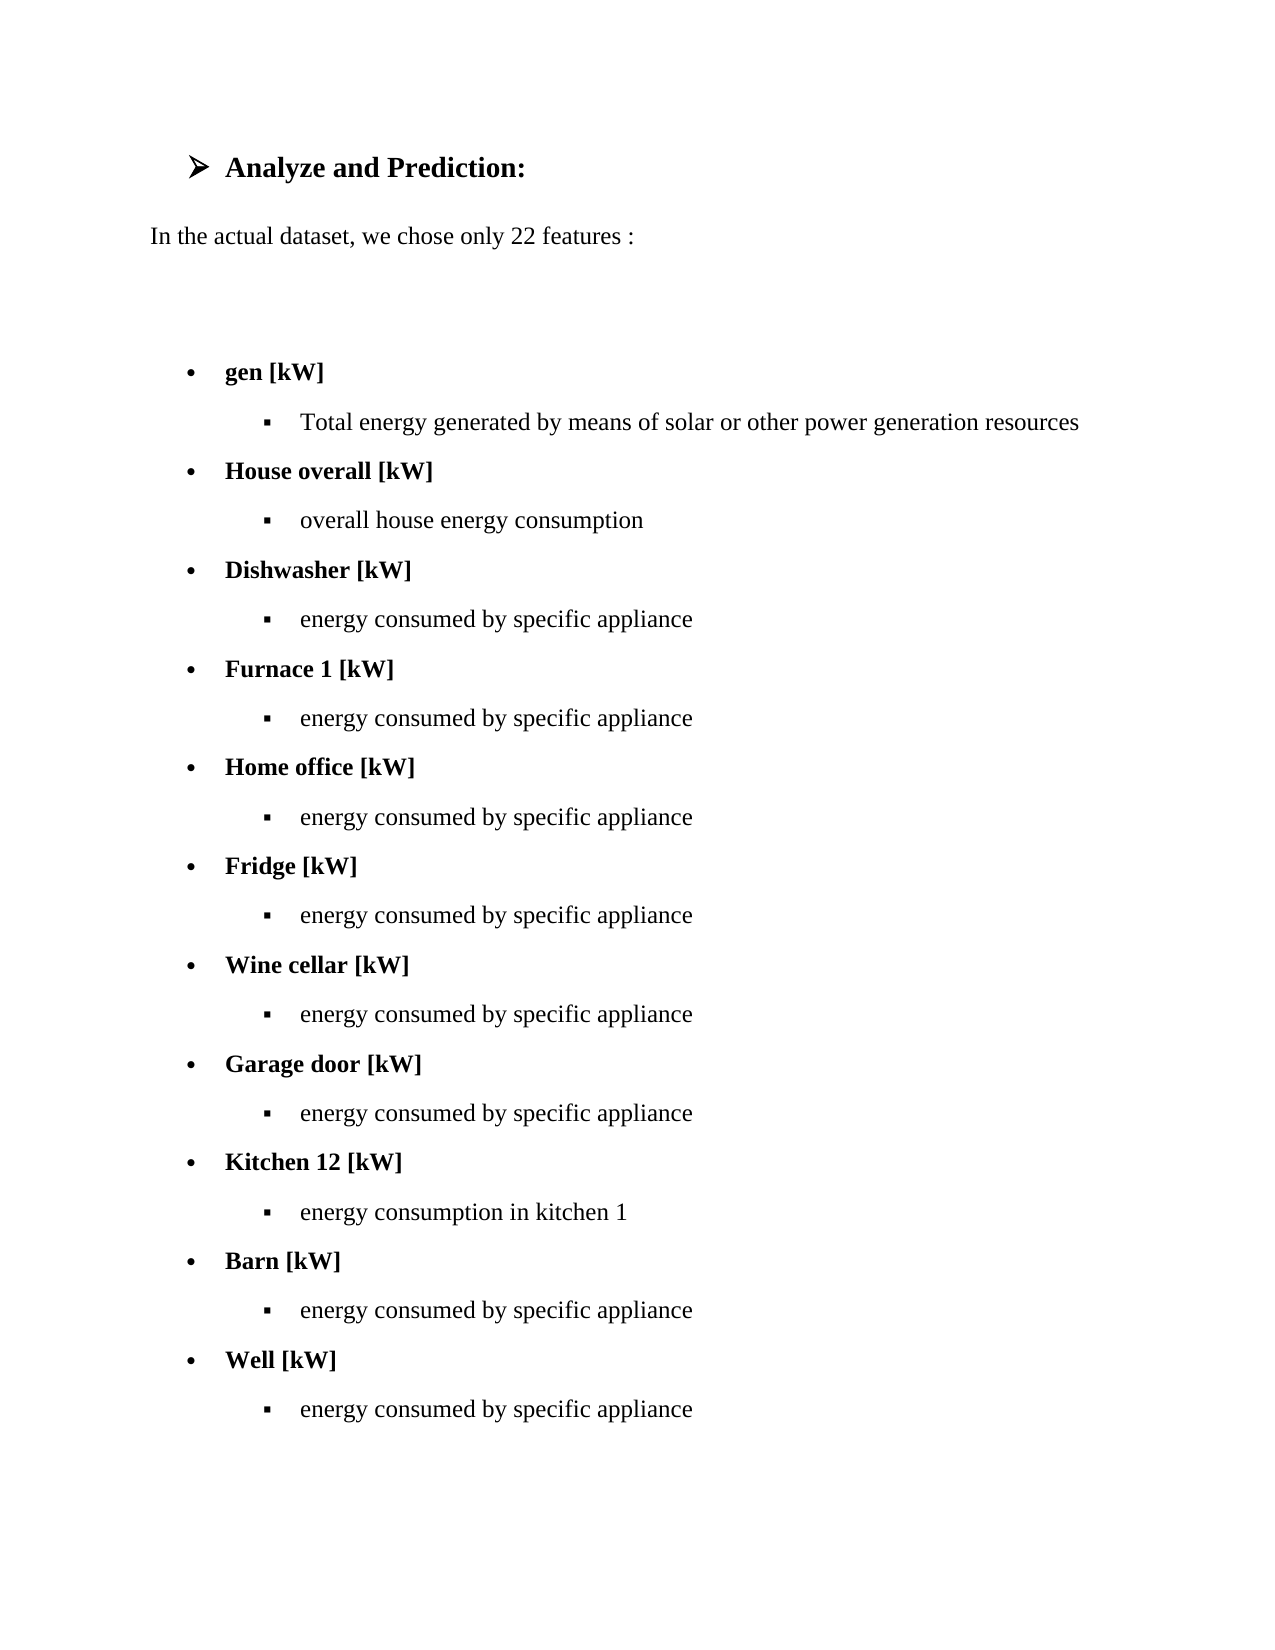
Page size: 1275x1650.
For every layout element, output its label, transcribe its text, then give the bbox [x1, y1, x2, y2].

text In the actual dataset, we chose only 22 features : [150, 221, 1125, 250]
list Furnace 1 [kW] [187, 654, 1125, 682]
list Fridge [kW] [187, 851, 1125, 880]
list energy consumed by specific appliance [262, 802, 1125, 831]
list energy consumed by specific appliance [262, 999, 1125, 1028]
list Total energy generated by means of solar or other power generation resources [262, 407, 1125, 436]
list energy consumed by specific appliance [262, 1098, 1125, 1127]
list Well [kW] [187, 1345, 1125, 1374]
list Analyze and Prediction: [187, 150, 1125, 184]
list energy consumed by specific appliance [262, 604, 1125, 633]
list energy consumed by specific appliance [262, 703, 1125, 732]
list energy consumed by specific appliance [262, 1296, 1125, 1324]
list Dishwasher [kW] [187, 555, 1125, 584]
list Barn [kW] [187, 1246, 1125, 1275]
list Garage door [kW] [187, 1049, 1125, 1077]
list overall house energy consumption [262, 506, 1125, 534]
list House overall [kW] [187, 456, 1125, 485]
list gen [kW] [187, 357, 1125, 386]
list Home office [kW] [187, 752, 1125, 781]
list Kitchen 12 [kW] [187, 1147, 1125, 1176]
list energy consumed by specific appliance [262, 1394, 1125, 1423]
list energy consumption in kitchen 1 [262, 1197, 1125, 1226]
list Wine cellar [kW] [187, 950, 1125, 979]
list energy consumed by specific appliance [262, 901, 1125, 929]
